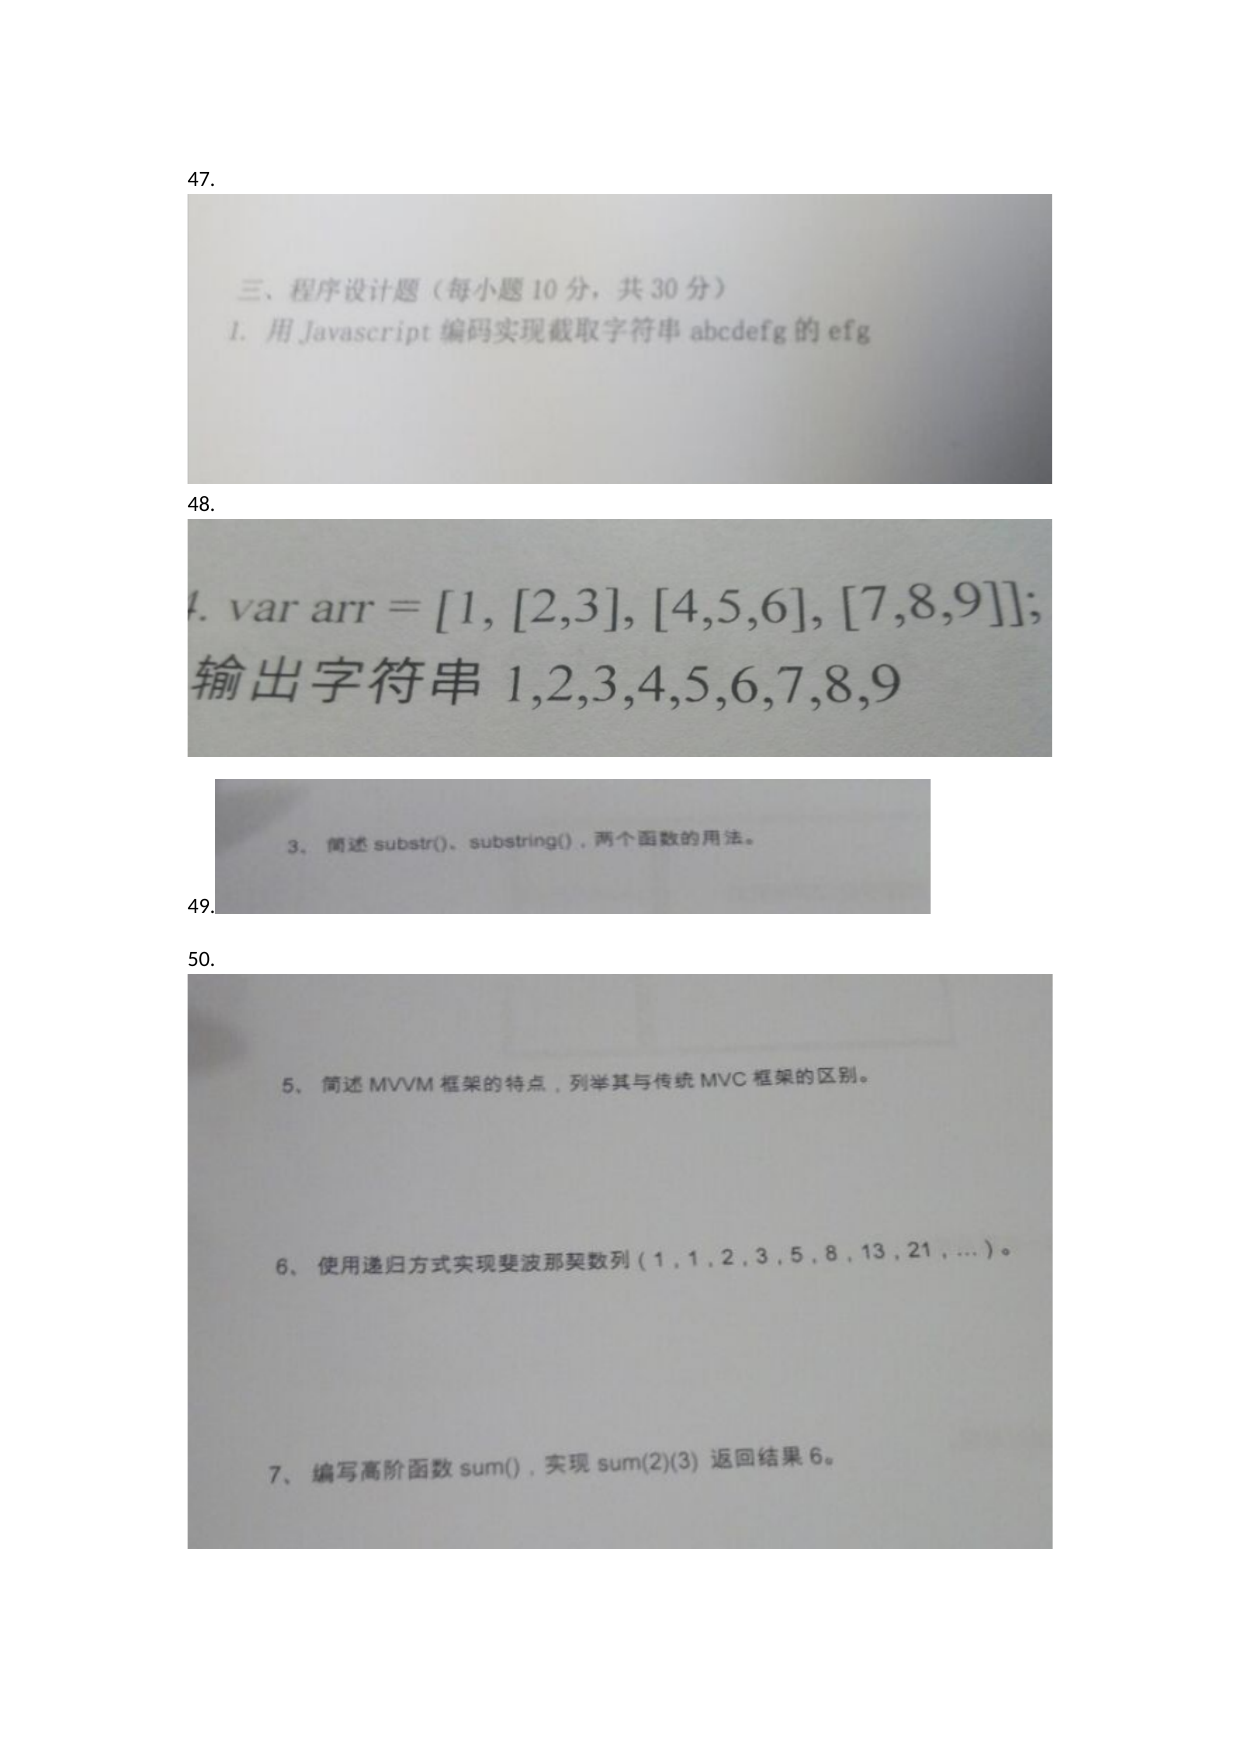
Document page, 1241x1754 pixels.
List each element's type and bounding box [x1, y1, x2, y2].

picture [215, 779, 931, 914]
picture [187, 519, 1053, 757]
picture [187, 974, 1053, 1549]
picture [187, 194, 1053, 484]
